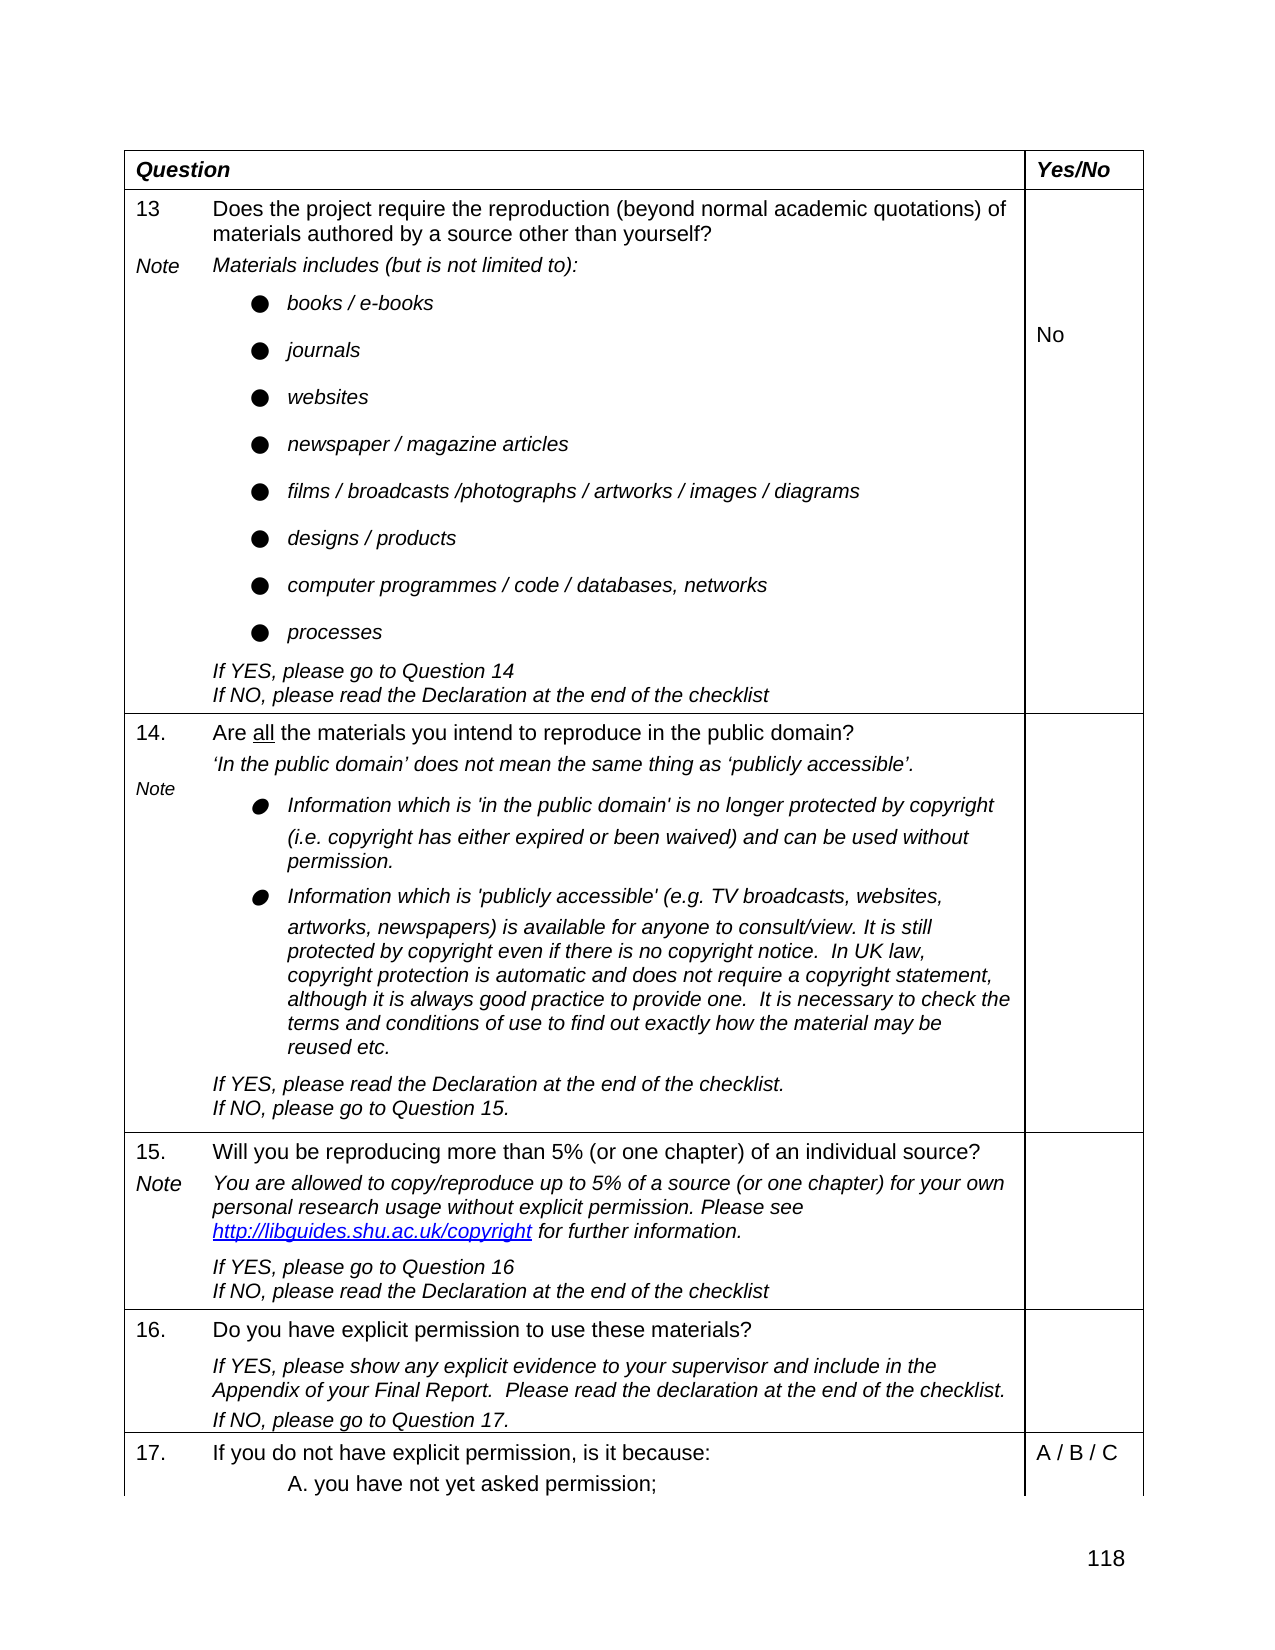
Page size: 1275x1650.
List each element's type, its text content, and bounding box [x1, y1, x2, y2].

table_cell 13 Note [125, 190, 201, 713]
table_cell No [1026, 190, 1143, 713]
table_cell [1026, 714, 1143, 1132]
table_header Yes/No [1026, 151, 1143, 189]
table_cell 17. [125, 1433, 201, 1496]
table_cell 16. [125, 1310, 201, 1432]
table_cell Do you have explicit permission to use these materials? If YES, please show any explicit evidence to your supervisor and include in the Appendix of your Final Report. Please read the declaration at the end of the checklist. If NO, please go to Question 17. [201, 1310, 1024, 1432]
table_cell A / B / C [1026, 1433, 1143, 1496]
table_cell Does the project require the reproduction (beyond normal academic quotations) of materials authored by a source other than yourself? Materials includes (but is not limited to): books / e-books journals websites newspaper / magazine articles films / broadcasts /photographs / artworks / images / diagrams designs / products computer programmes / code / databases, networks processes If YES, please go to Question 14 If NO, please read the Declaration at the end of the checklist [201, 190, 1024, 713]
table_cell Will you be reproducing more than 5% (or one chapter) of an individual source? You are allowed to copy/reproduce up to 5% of a source (or one chapter) for your own personal research usage without explicit permission. Please see http://libguides.shu.ac.uk/copyright for further information. If YES, please go to Question 16 If NO, please read the Declaration at the end of the checklist [201, 1133, 1024, 1309]
table_header Question [125, 151, 1024, 189]
table_cell [1026, 1310, 1143, 1432]
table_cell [201, 1433, 1024, 1496]
table_cell 15. Note [125, 1133, 201, 1309]
table_cell [1026, 1133, 1143, 1309]
table_cell 14. Note [125, 714, 201, 1132]
table_cell Are all the materials you intend to reproduce in the public domain? ‘In the public domain’ does not mean the same thing as ‘publicly accessible’. Information which is 'in the public domain' is no longer protected by copyright (i.e. copyright has either expired or been waived) and can be used without permission. Information which is 'publicly accessible' (e.g. TV broadcasts, websites, artworks, newspapers) is available for anyone to consult/view. It is still protected by copyright even if there is no copyright notice. In UK law, copyright protection is automatic and does not require a copyright statement, although it is always good practice to provide one. It is necessary to check the terms and conditions of use to find out exactly how the material may be reused etc. If YES, please read the Declaration at the end of the checklist. If NO, please go to Question 15. [201, 714, 1024, 1132]
